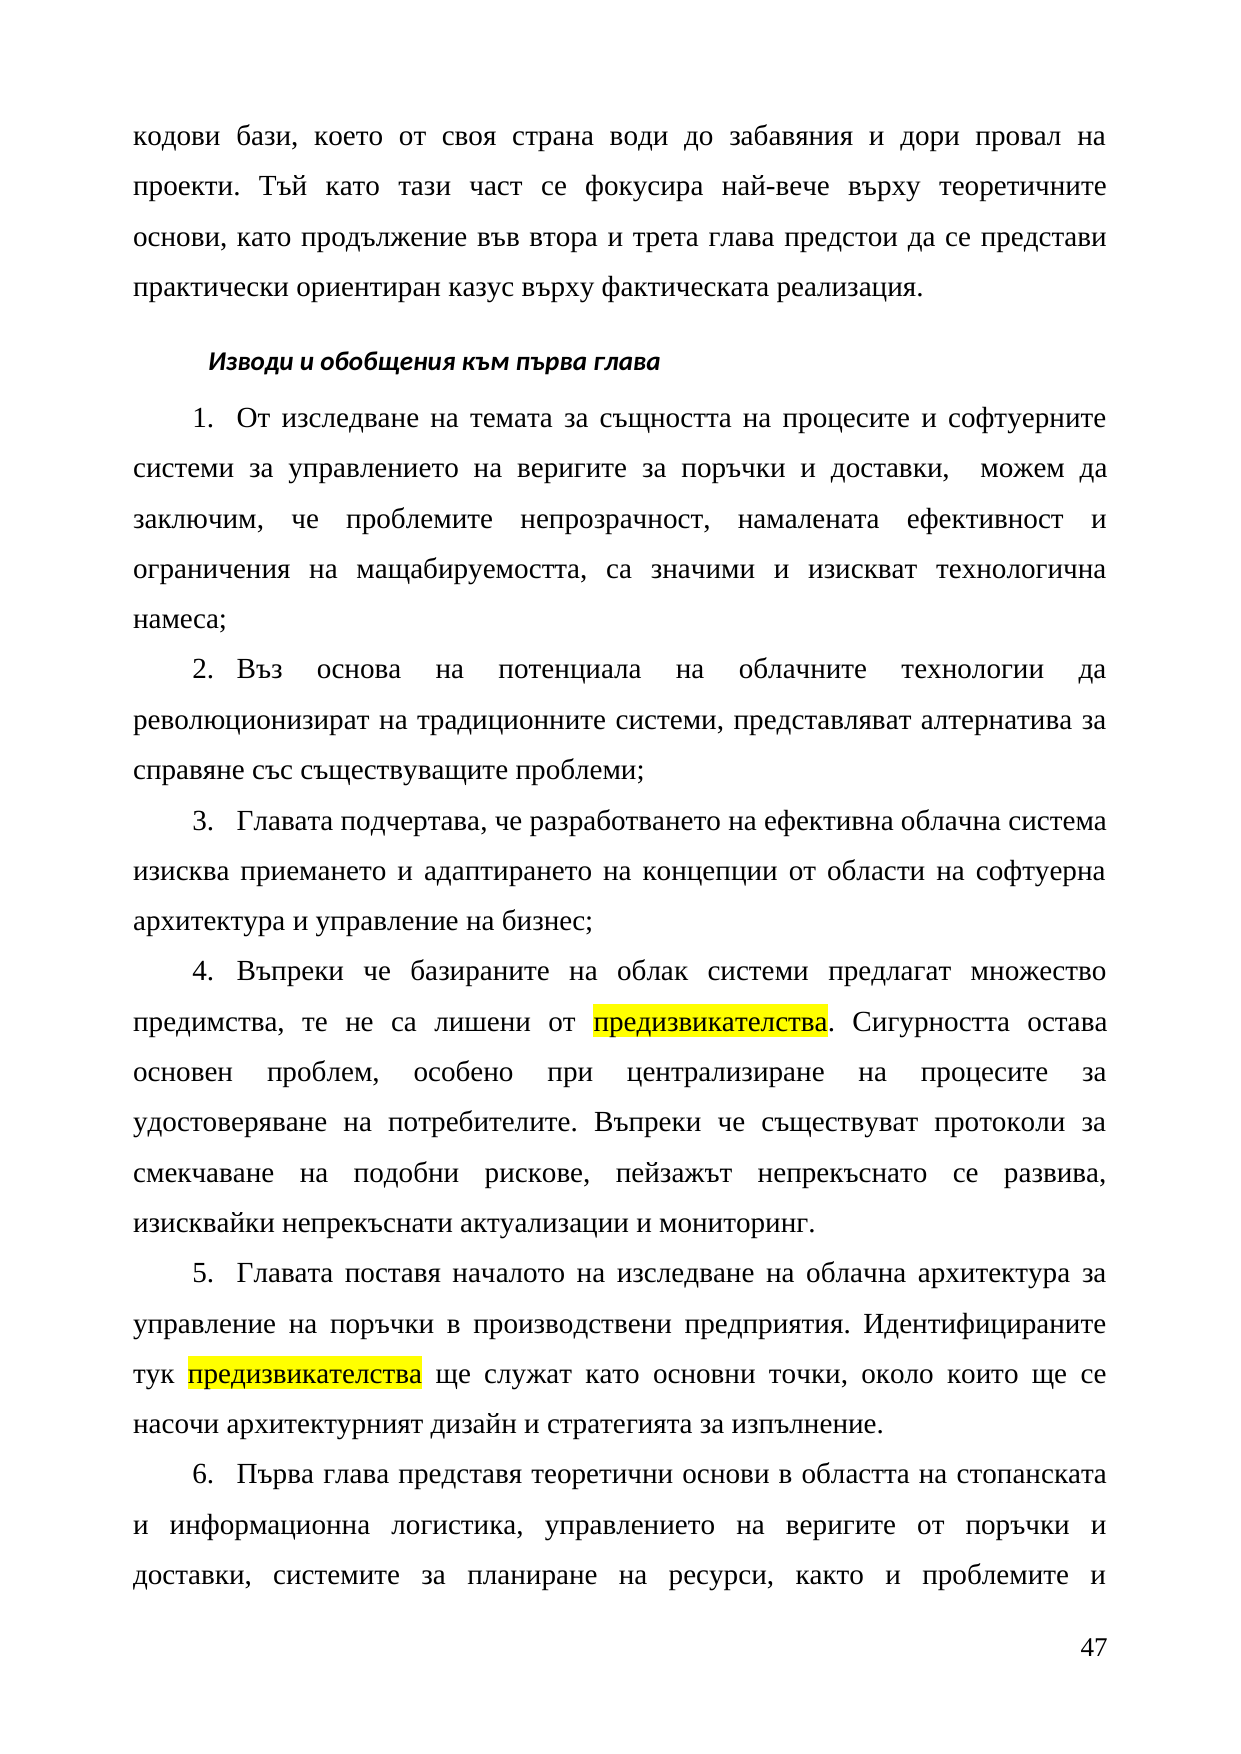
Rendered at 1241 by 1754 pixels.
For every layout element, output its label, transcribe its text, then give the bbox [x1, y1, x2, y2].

list Въз основа на потенциала на облачните технологии да революционизират на традиционните системи, представляват алтернатива за справяне със съществуващите проблеми; [133, 652, 1107, 786]
list От изследване на темата за същността на процесите и софтуерните системи за управлението на веригите за поръчки и доставки, можем да заключим, че проблемите непрозрачност, намалената ефективност и ограничения на мащабируемостта, са значими и изискват технологична намеса; [133, 400, 1107, 635]
list Главата подчертава, че разработването на ефективна облачна система изисква приемането и адаптирането на концепции от области на софтуерна архитектура и управление на бизнес; [133, 803, 1107, 937]
subtitle Изводи и обобщения към първа глава [133, 344, 1107, 377]
list Въпреки че базираните на облак системи предлагат множество предимства, те не са лишени от предизвикателства. Сигурността остава основен проблем, особено при централизиране на процесите за удостоверяване на потребителите. Въпреки че съществуват протоколи за смекчаване на подобни рискове, пейзажът непрекъснато се развива, изисквайки непрекъснати актуализации и мониторинг. [133, 953, 1107, 1239]
list Главата поставя началото на изследване на облачна архитектура за управление на поръчки в производствени предприятия. Идентифицираните тук предизвикателства ще служат като основни точки, около които ще се насочи архитектурният дизайн и стратегията за изпълнение. [133, 1255, 1107, 1440]
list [133, 1457, 1107, 1591]
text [133, 118, 1107, 303]
